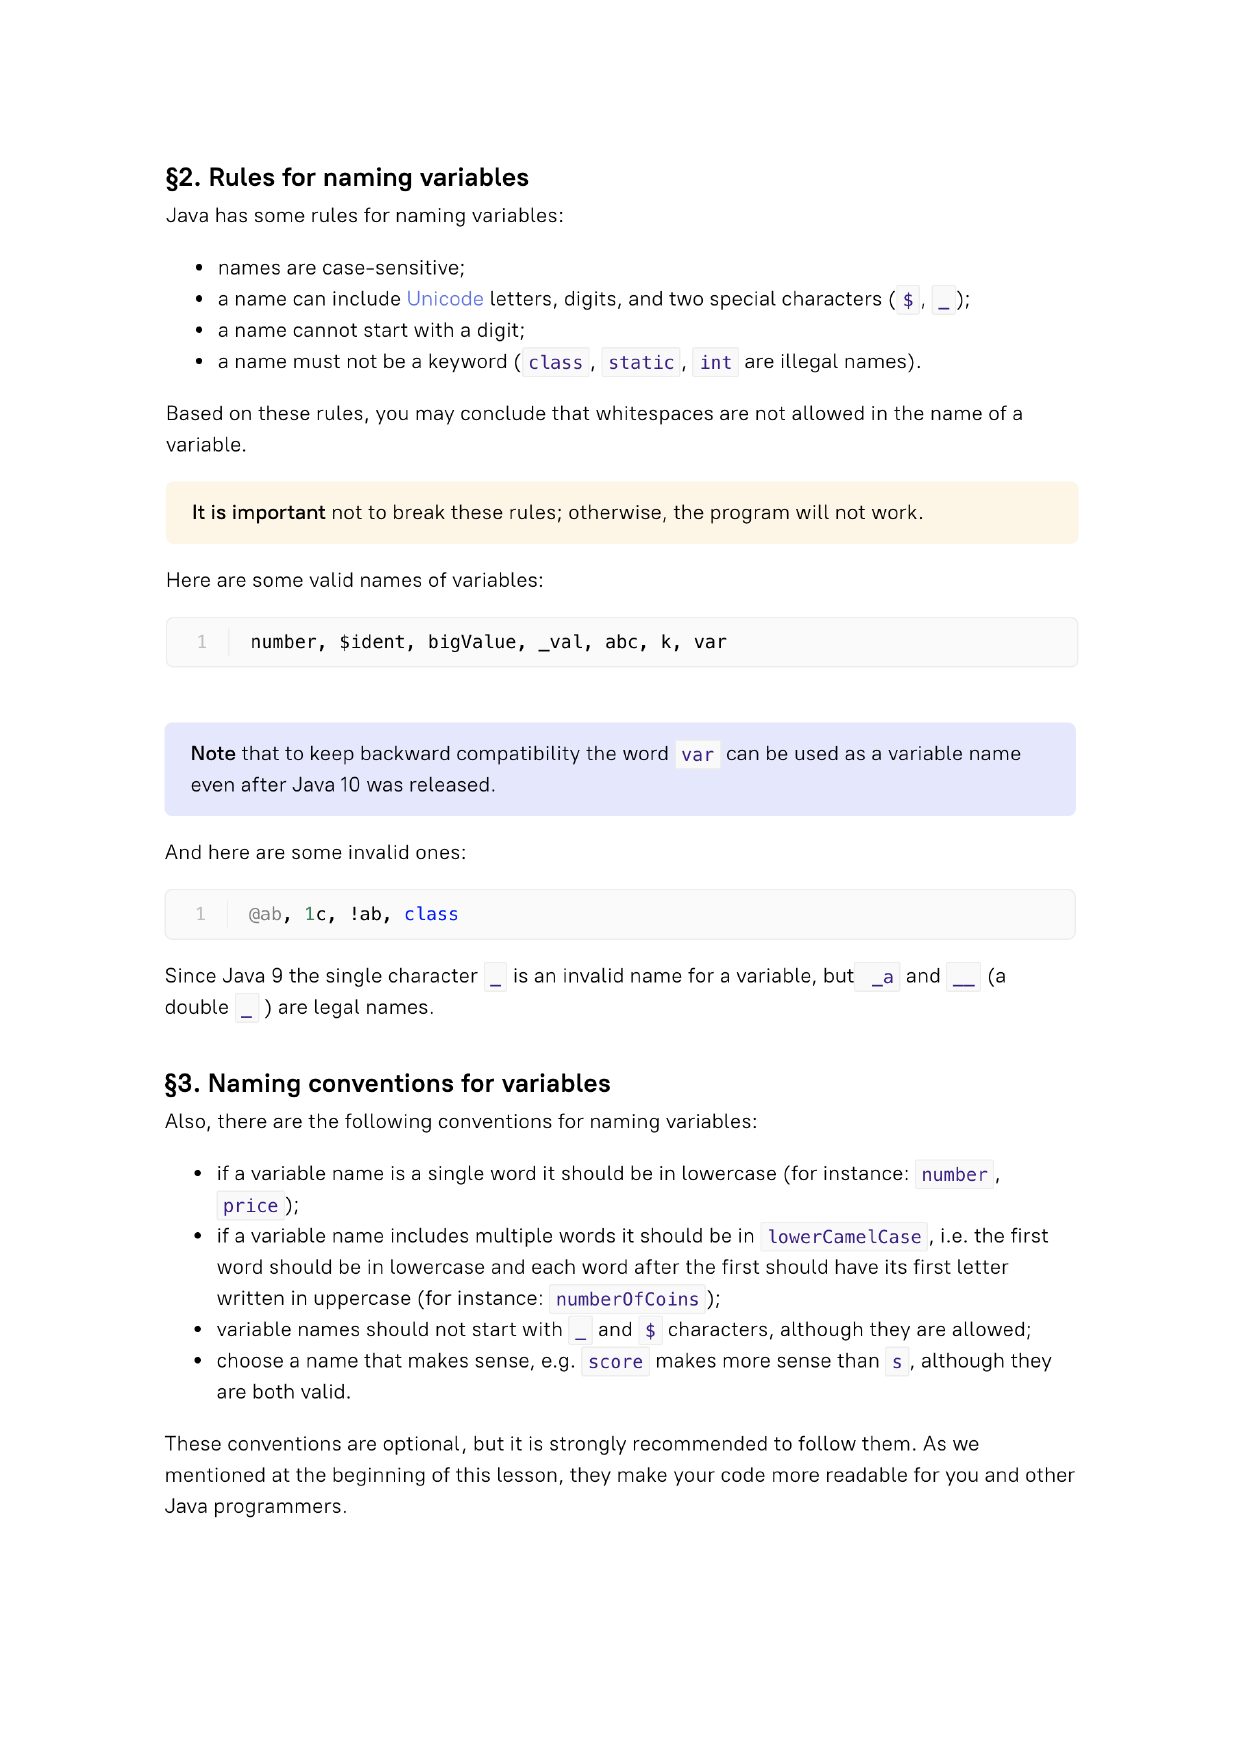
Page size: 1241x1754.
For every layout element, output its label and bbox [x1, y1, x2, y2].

picture [150, 150, 1091, 679]
picture [150, 709, 1091, 1536]
